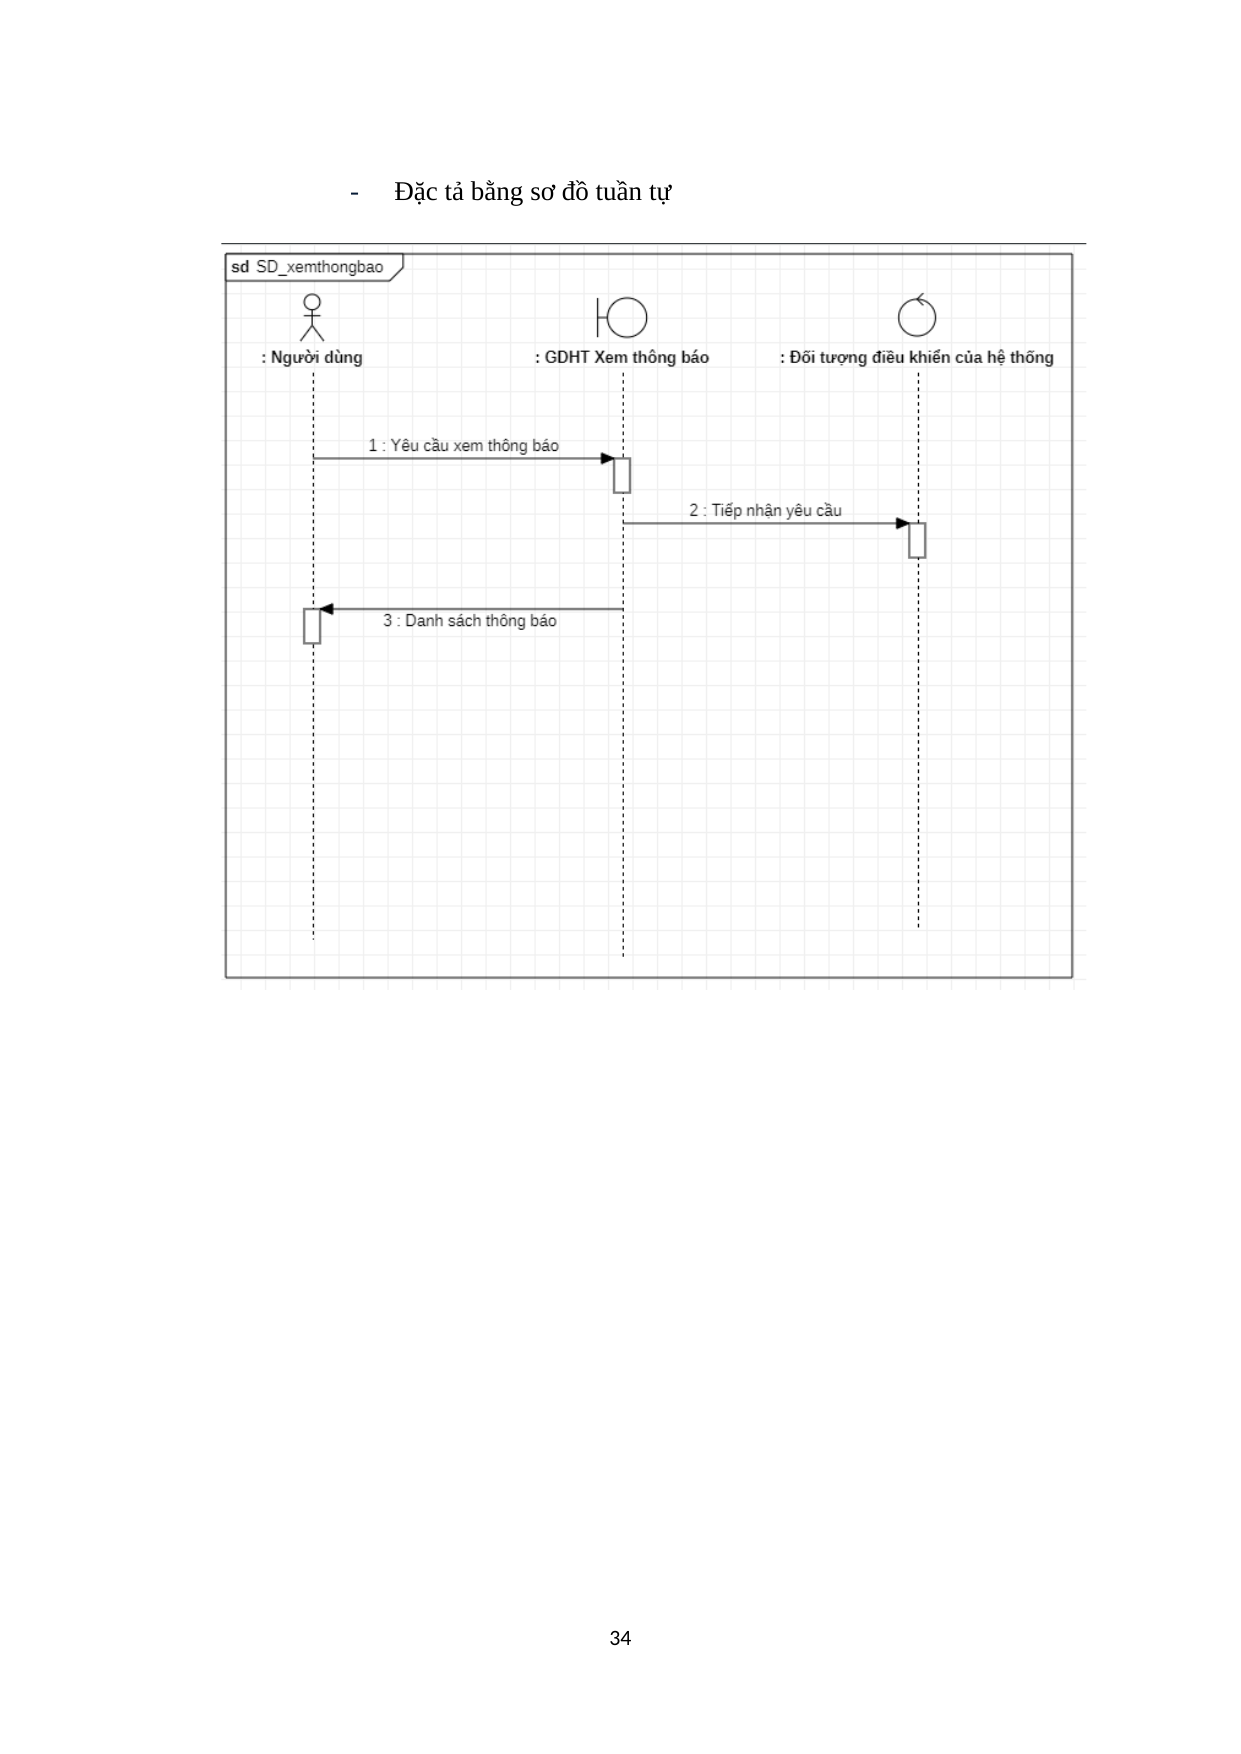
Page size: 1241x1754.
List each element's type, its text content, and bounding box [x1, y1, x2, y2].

list Đặc tả bằng sơ đồ tuần tự [350, 174, 1053, 207]
picture [221, 243, 1087, 990]
